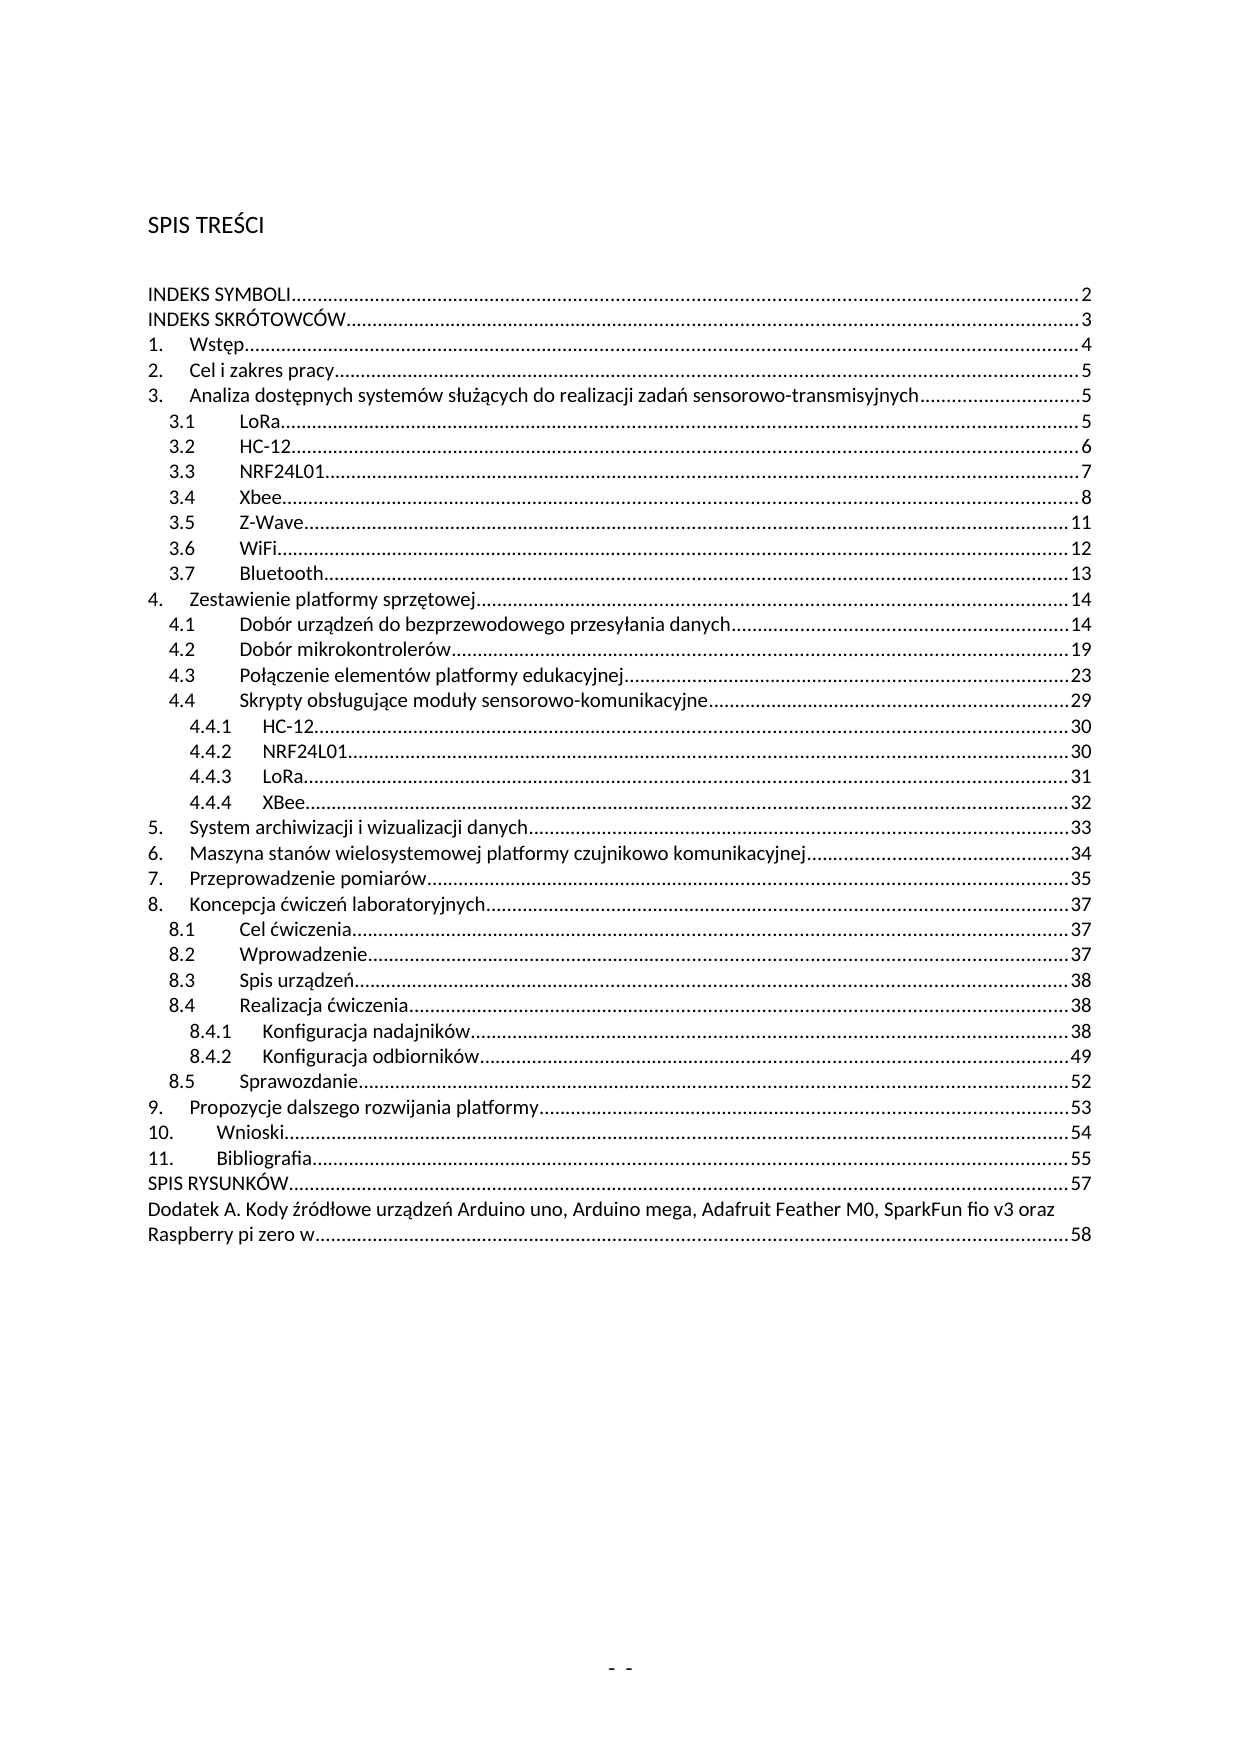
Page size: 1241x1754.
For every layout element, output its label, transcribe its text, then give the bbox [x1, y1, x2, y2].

text 3.1 LoRa 5 [168, 408, 1092, 433]
text 11. Bibliografia 55 [148, 1145, 1092, 1170]
text 8.1 Cel ćwiczenia 37 [168, 916, 1092, 942]
text 3.5 Z-Wave 11 [168, 509, 1092, 535]
text INDEKS SKRÓTOWCÓW 3 [148, 306, 1092, 332]
text 3.6 WiFi 12 [168, 535, 1092, 560]
text 4.4 Skrypty obsługujące moduły sensorowo-komunikacyjne 29 [168, 687, 1092, 713]
text 4. Zestawienie platformy sprzętowej 14 [148, 586, 1092, 611]
text 4.4.3 LoRa 31 [189, 764, 1092, 789]
text 8.2 Wprowadzenie 37 [168, 942, 1092, 967]
text INDEKS SYMBOLI 2 [148, 281, 1092, 306]
text 1. Wstęp 4 [148, 332, 1092, 357]
text 3.2 HC-12 6 [168, 433, 1092, 459]
text 3.7 Bluetooth 13 [168, 560, 1092, 586]
text 4.4.2 NRF24L01 30 [189, 738, 1092, 764]
text 5. System archiwizacji i wizualizacji danych 33 [148, 814, 1092, 840]
text 3. Analiza dostępnych systemów służących do realizacji zadań sensorowo-transmisyjnych 5 [148, 382, 1092, 408]
text 4.3 Połączenie elementów platformy edukacyjnej 23 [168, 662, 1092, 687]
text 2. Cel i zakres pracy 5 [148, 357, 1092, 382]
text 8.4 Realizacja ćwiczenia 38 [168, 992, 1092, 1018]
text 8.3 Spis urządzeń 38 [168, 967, 1092, 992]
text SPIS RYSUNKÓW 57 [148, 1170, 1092, 1196]
text 10. Wnioski 54 [148, 1119, 1092, 1145]
text 4.2 Dobór mikrokontrolerów 19 [168, 637, 1092, 662]
text Dodatek A. Kody źródłowe urządzeń Arduino uno, Arduino mega, Adafruit Feather M0, SparkFun fio v3 oraz Raspberry pi zero w 58 [148, 1196, 1092, 1247]
text 4.4.4 XBee 32 [189, 789, 1092, 814]
text 8.5 Sprawozdanie 52 [168, 1069, 1092, 1094]
text 7. Przeprowadzenie pomiarów 35 [148, 865, 1092, 891]
text SPIS TREŚCI [148, 209, 1092, 240]
text 9. Propozycje dalszego rozwijania platformy 53 [148, 1094, 1092, 1119]
text 4.4.1 HC-12 30 [189, 713, 1092, 738]
text 4.1 Dobór urządzeń do bezprzewodowego przesyłania danych 14 [168, 611, 1092, 637]
text 8. Koncepcja ćwiczeń laboratoryjnych 37 [148, 891, 1092, 916]
text 3.3 NRF24L01 7 [168, 459, 1092, 484]
text 8.4.2 Konfiguracja odbiorników 49 [189, 1043, 1092, 1069]
text 3.4 Xbee 8 [168, 484, 1092, 509]
text 6. Maszyna stanów wielosystemowej platformy czujnikowo komunikacyjnej 34 [148, 840, 1092, 865]
text 8.4.1 Konfiguracja nadajników 38 [189, 1018, 1092, 1043]
